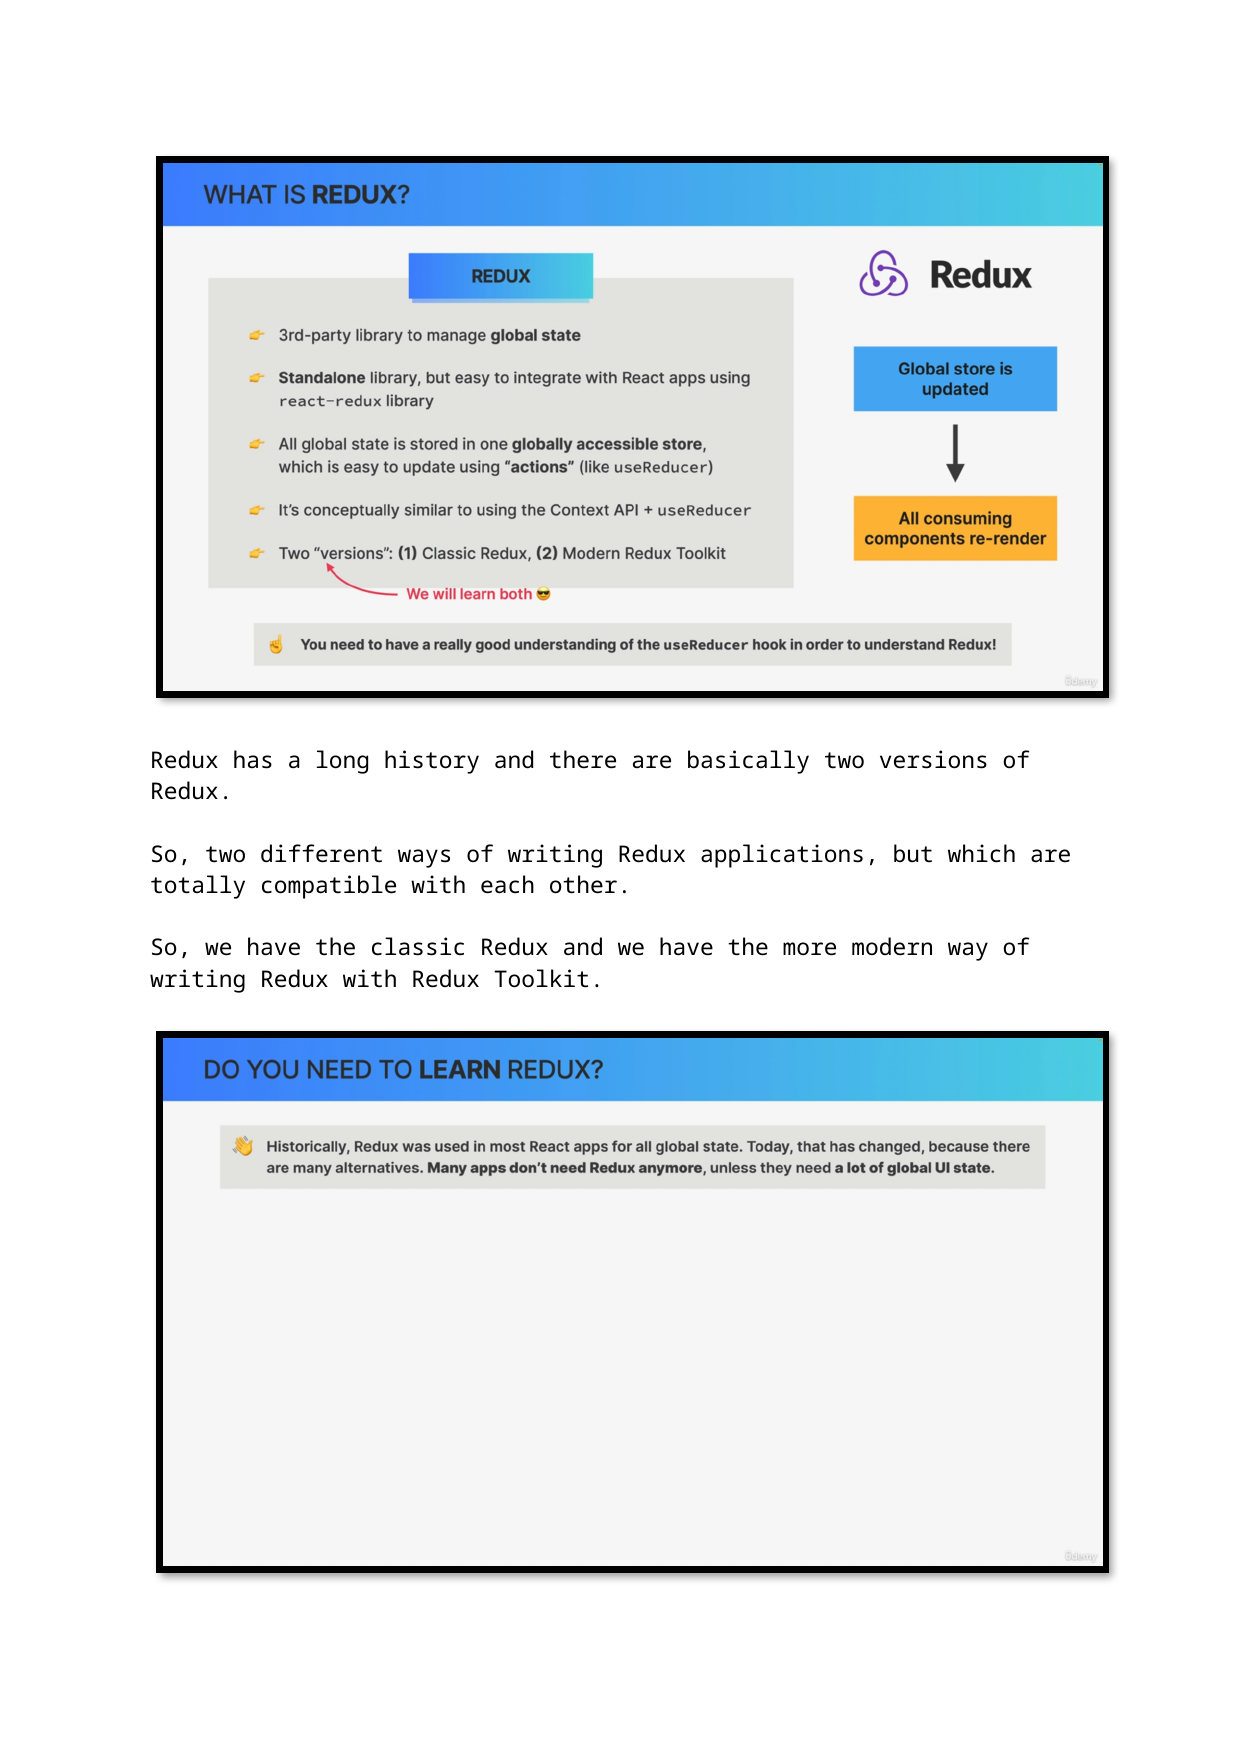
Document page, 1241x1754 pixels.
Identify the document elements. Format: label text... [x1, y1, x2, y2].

picture [163, 1038, 1103, 1566]
text So, two different ways of writing Redux applications, but which are totally compatible with each other. [150, 838, 1090, 900]
text So, we have the classic Redux and we have the more modern way of writing Redux with Redux Toolkit. [150, 931, 1090, 994]
text Redux has a long history and there are basically two versions of Redux. [150, 744, 1090, 806]
picture [163, 163, 1103, 691]
